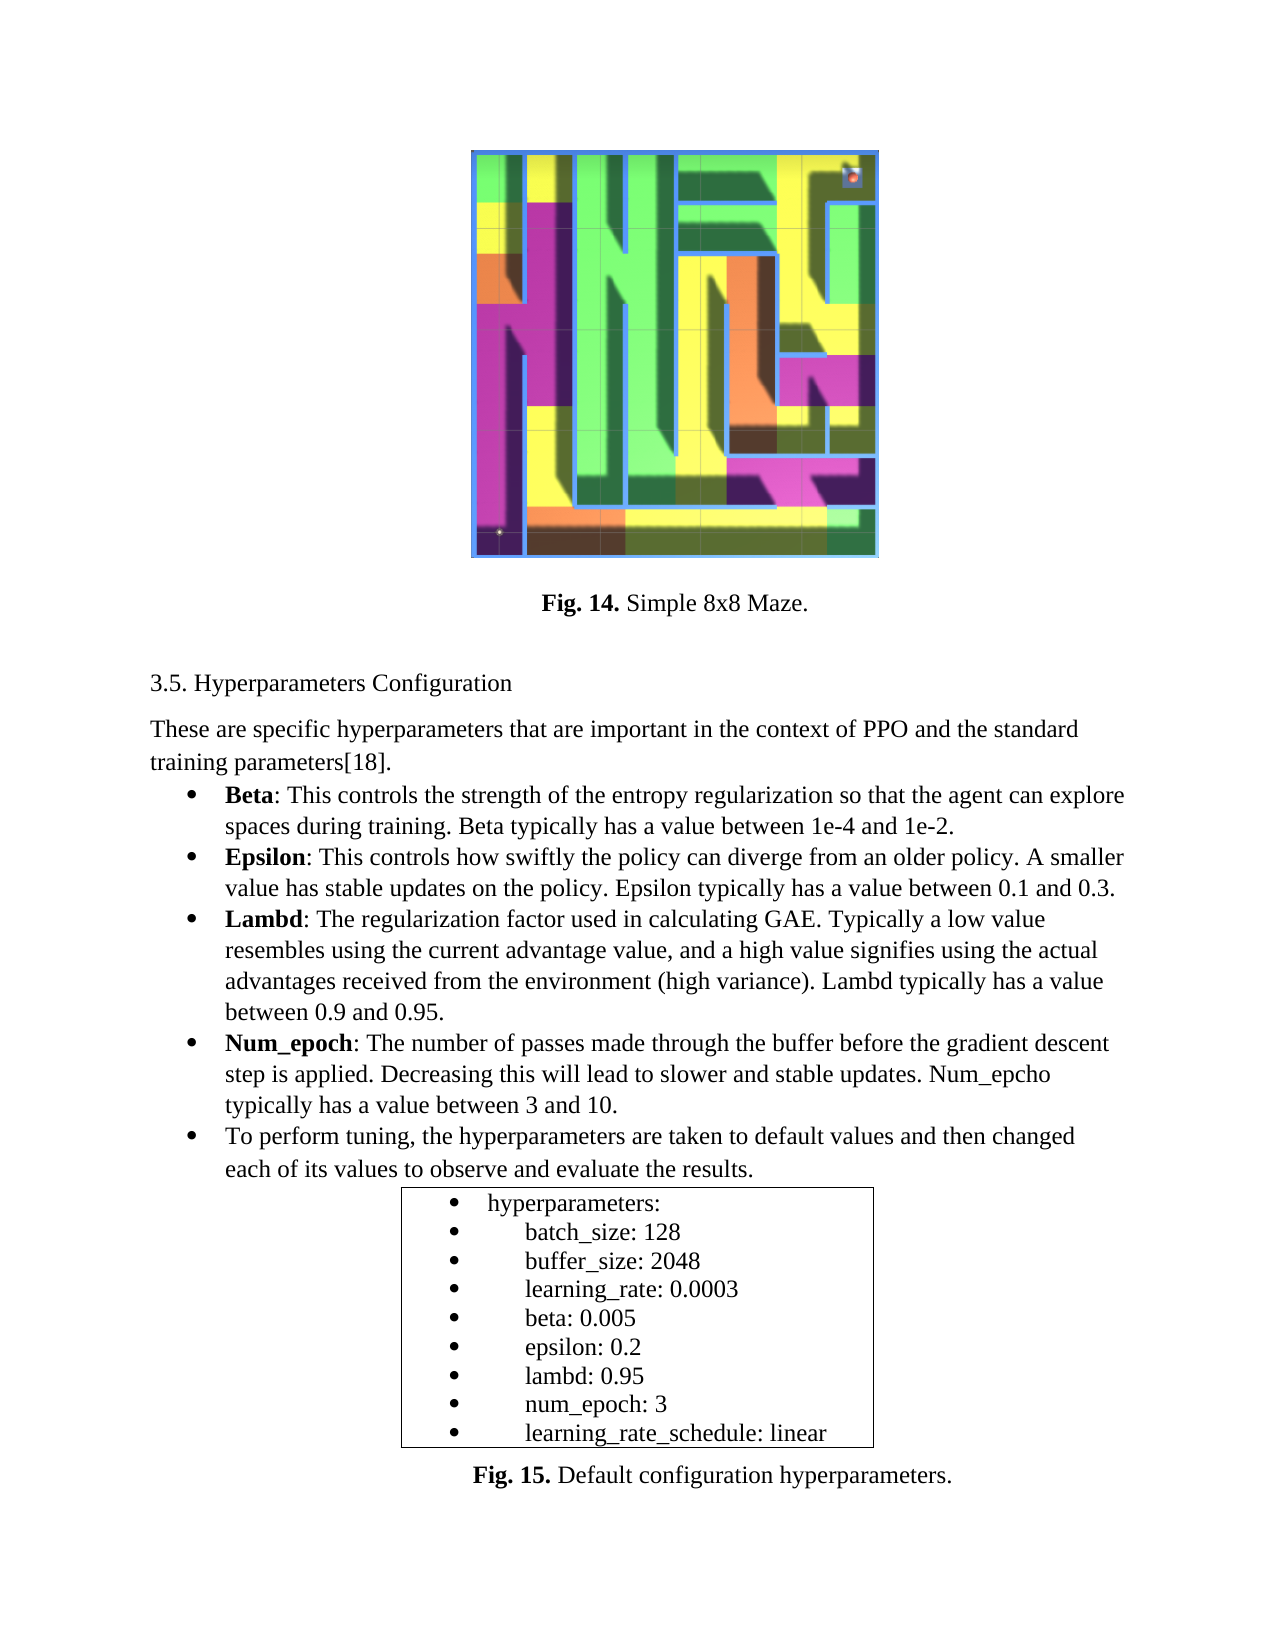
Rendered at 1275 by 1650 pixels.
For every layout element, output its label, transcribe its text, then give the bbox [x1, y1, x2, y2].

list Beta: This controls the strength of the entropy regularization so that the agent can explore spaces during training. Beta typically has a value between 1e-4 and 1e-2. [187, 780, 1125, 839]
text Fig. 15. Default configuration hyperparameters. [225, 1461, 1125, 1489]
table_header hyperparameters: batch_size: 128 buffer_size: 2048 learning_rate: 0.0003 beta: 0.005 epsilon: 0.2 lambd: 0.95 num_epoch: 3 learning_rate_schedule: linear [402, 1188, 873, 1447]
list Epsilon: This controls how swiftly the policy can diverge from an older policy. A smaller value has stable updates on the policy. Epsilon typically has a value between 0.1 and 0.3. [187, 842, 1125, 902]
subtitle 3.5. Hyperparameters Configuration [150, 668, 1125, 697]
list Lambd: The regularization factor used in calculating GAE. Typically a low value resembles using the current advantage value, and a high value signifies using the actual advantages received from the environment (high variance). Lambd typically has a value between 0.9 and 0.95. [187, 904, 1125, 1026]
list To perform tuning, the hyperparameters are taken to default values and then changed each of its values to observe and evaluate the results. [187, 1121, 1125, 1183]
text These are specific hyperparameters that are important in the context of PPO and the standard training parameters[18]. [150, 714, 1125, 776]
picture [471, 150, 879, 558]
text Fig. 14. Simple 8x8 Maze. [150, 588, 1125, 616]
list Num_epoch: The number of passes made through the buffer before the gradient descent step is applied. Decreasing this will lead to slower and stable updates. Num_epcho typically has a value between 3 and 10. [187, 1028, 1125, 1119]
